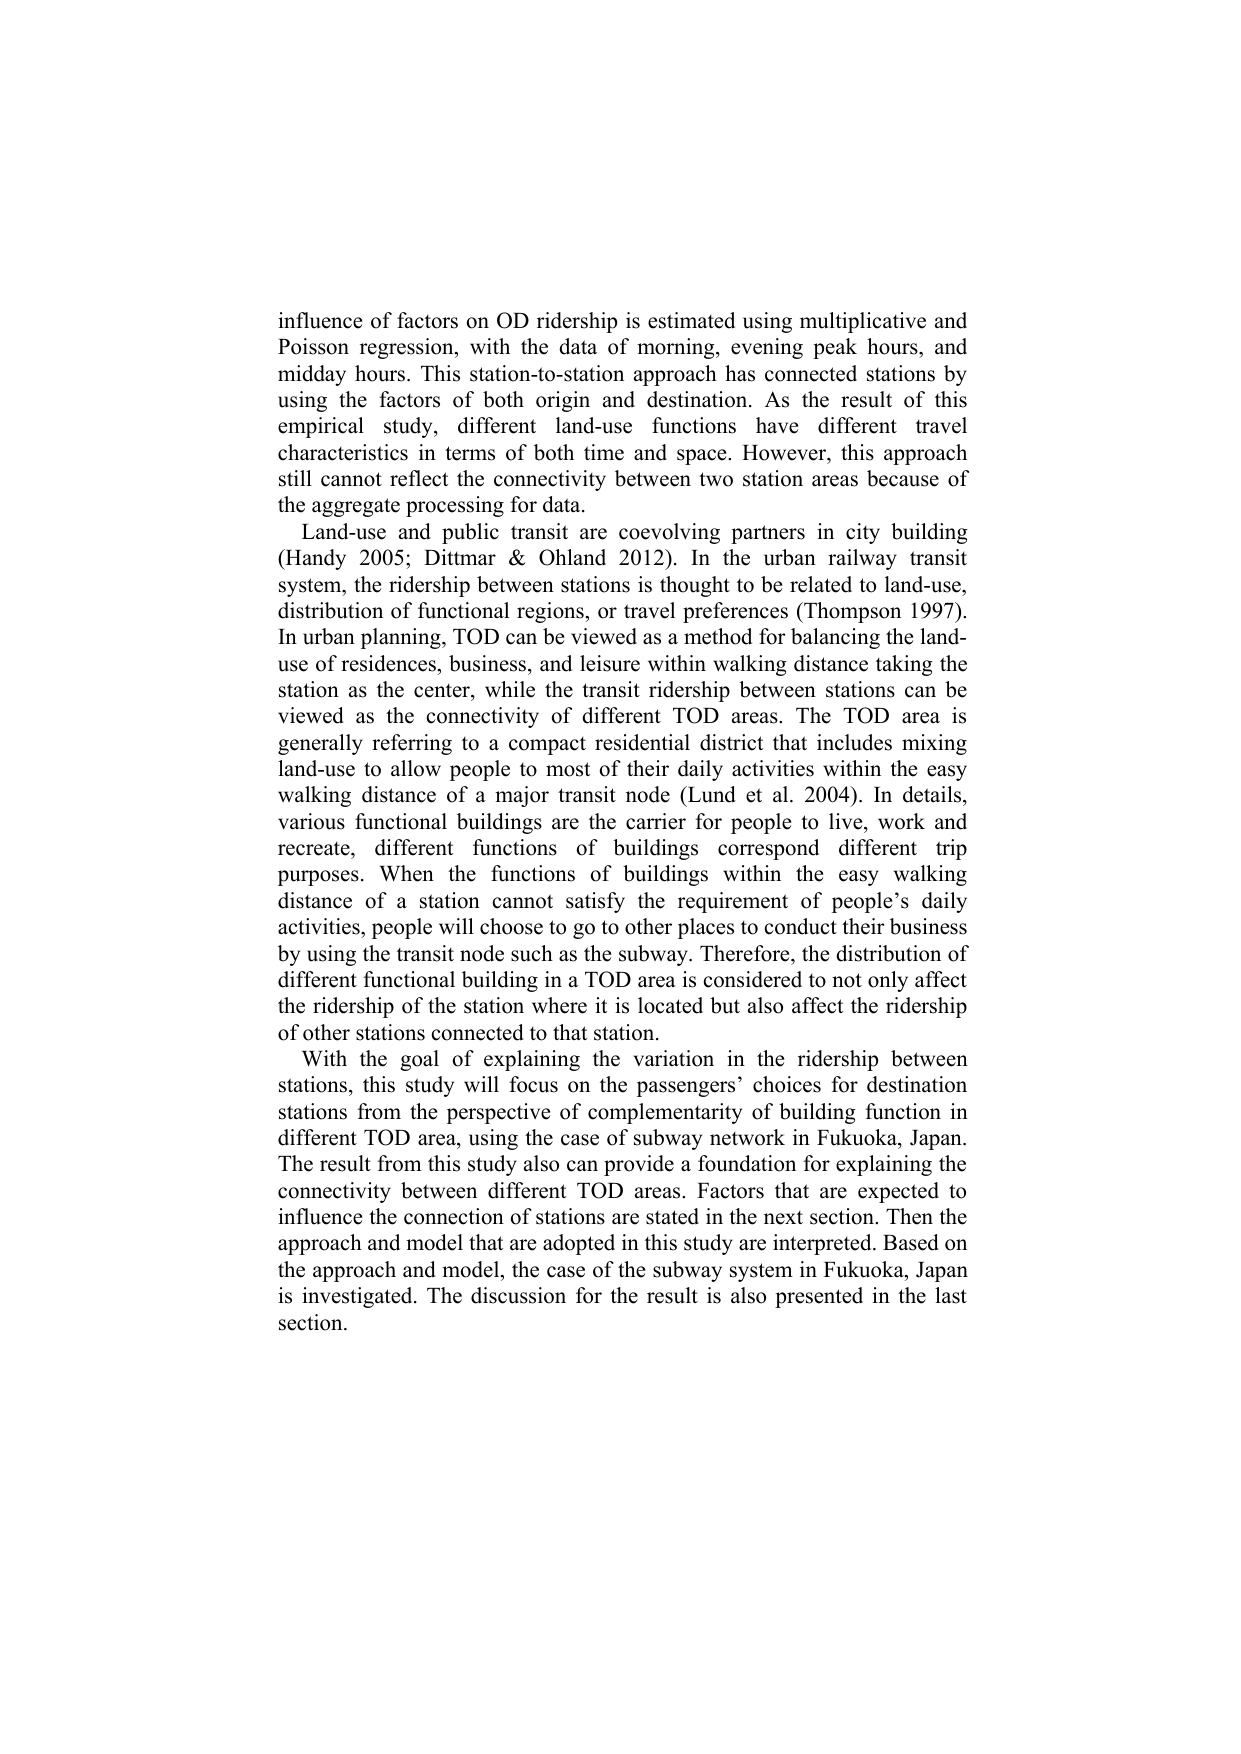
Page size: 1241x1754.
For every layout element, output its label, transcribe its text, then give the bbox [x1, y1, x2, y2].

text With the goal of explaining the variation in the ridership between stations, this study will focus on the passengers’ choices for destination stations from the perspective of complementarity of building function in different TOD area, using the case of subway network in Fukuoka, Japan. The result from this study also can provide a foundation for explaining the connectivity between different TOD areas. Factors that are expected to influence the connection of stations are stated in the next section. Then the approach and model that are adopted in this study are interpreted. Based on the approach and model, the case of the subway system in Fukuoka, Japan is investigated. The discussion for the result is also presented in the last section. [278, 1045, 968, 1335]
text Land-use and public transit are coevolving partners in city building (Handy 2005; Dittmar & Ohland 2012). In the urban railway transit system, the ridership between stations is thought to be related to land-use, distribution of functional regions, or travel preferences (Thompson 1997). In urban planning, TOD can be viewed as a method for balancing the land-use of residences, business, and leisure within walking distance taking the station as the center, while the transit ridership between stations can be viewed as the connectivity of different TOD areas. The TOD area is generally referring to a compact residential district that includes mixing land-use to allow people to most of their daily activities within the easy walking distance of a major transit node (Lund et al. 2004). In details, various functional buildings are the carrier for people to live, work and recreate, different functions of buildings correspond different trip purposes. When the functions of buildings within the easy walking distance of a station cannot satisfy the requirement of people’s daily activities, people will choose to go to other places to conduct their business by using the transit node such as the subway. Therefore, the distribution of different functional building in a TOD area is considered to not only affect the ridership of the station where it is located but also affect the ridership of other stations connected to that station. [278, 518, 968, 1045]
